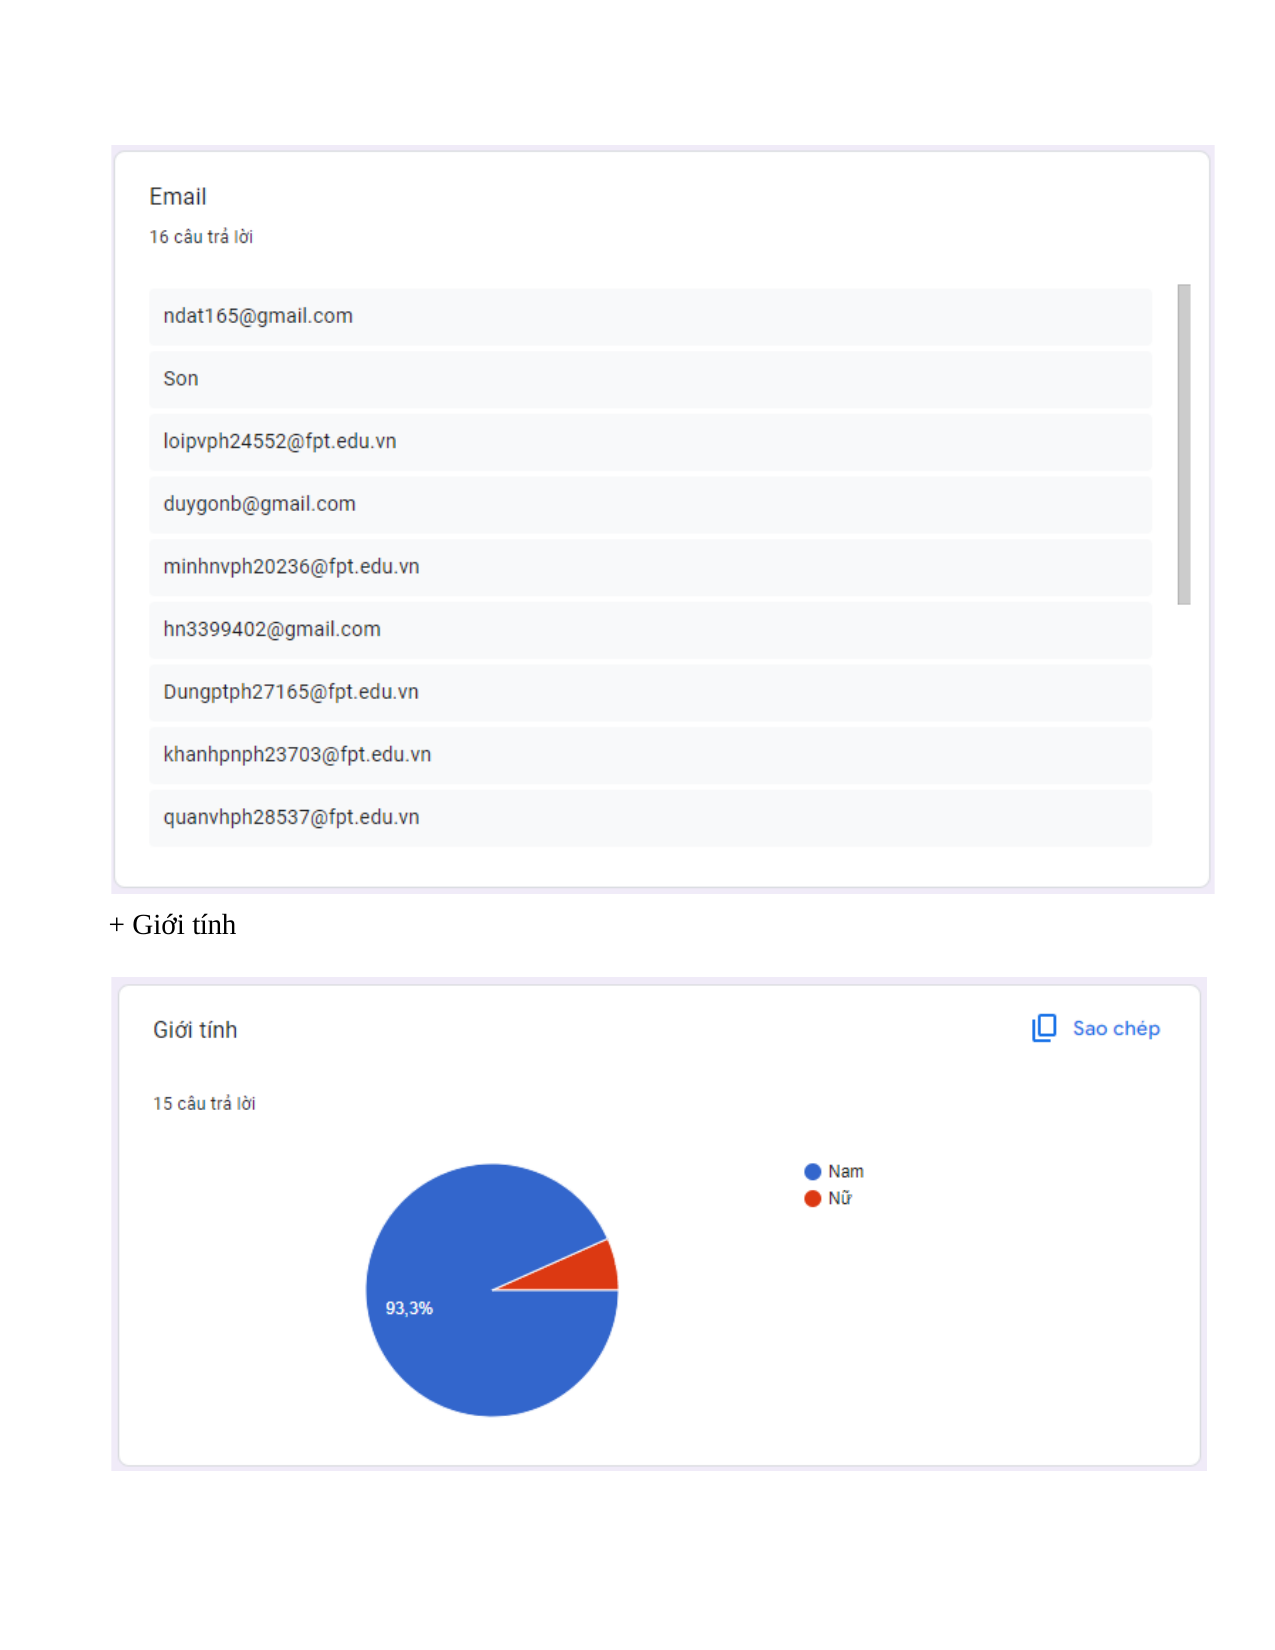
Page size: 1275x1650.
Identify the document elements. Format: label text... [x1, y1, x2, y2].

text + Giới tính [108, 907, 1275, 941]
picture [111, 145, 1215, 894]
picture [111, 977, 1207, 1471]
